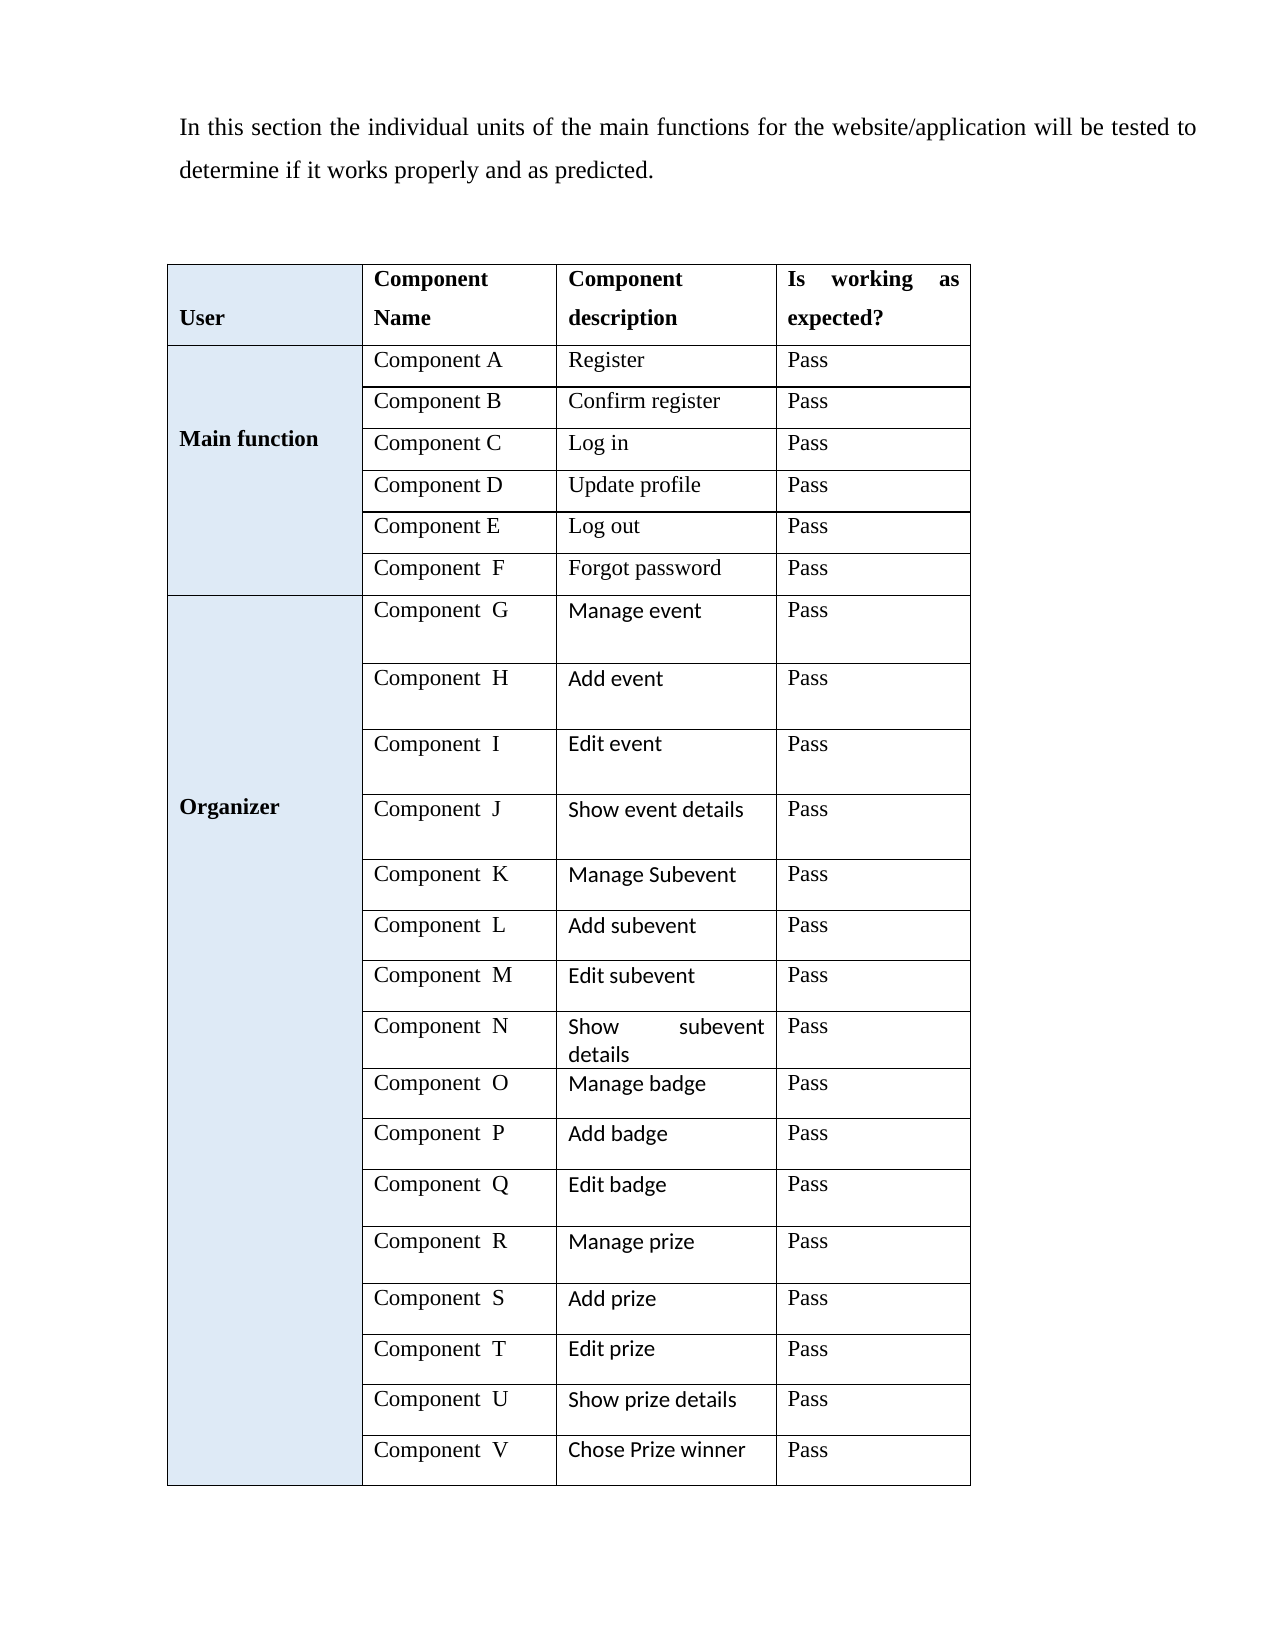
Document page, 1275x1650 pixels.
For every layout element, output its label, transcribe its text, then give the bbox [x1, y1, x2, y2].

table_cell Component K [363, 860, 556, 910]
table_cell Manage event [557, 596, 776, 663]
table_cell Manage prize [557, 1227, 776, 1283]
table_cell Component O [363, 1069, 556, 1118]
table_cell Pass [777, 554, 970, 595]
table_cell Pass [777, 730, 970, 794]
table_cell Pass [777, 1385, 970, 1434]
table_cell Forgot password [557, 554, 776, 595]
table_cell Component G [363, 596, 556, 663]
table_cell Component B [363, 388, 556, 428]
table_cell Pass [777, 860, 970, 910]
table_cell Edit subevent [557, 961, 776, 1011]
table_cell Pass [777, 471, 970, 511]
table_cell Add subevent [557, 911, 776, 960]
table_cell Pass [777, 388, 970, 428]
table_cell Component S [363, 1284, 556, 1333]
table_cell Organizer [168, 596, 362, 1485]
table_cell Pass [777, 1170, 970, 1226]
table_cell Show event details [557, 795, 776, 859]
table_cell Component L [363, 911, 556, 960]
table_cell Pass [777, 429, 970, 470]
table_cell Log out [557, 513, 776, 553]
table_cell Update profile [557, 471, 776, 511]
table_cell Show prize details [557, 1385, 776, 1434]
table_cell Log in [557, 429, 776, 470]
table_cell Component H [363, 664, 556, 728]
table_cell Edit event [557, 730, 776, 794]
table_cell Component T [363, 1335, 556, 1384]
table_cell Component D [363, 471, 556, 511]
table_header Component Name [363, 265, 556, 345]
table_cell Component N [363, 1012, 556, 1068]
table_header Is working as expected? [777, 265, 970, 345]
table_cell Pass [777, 1335, 970, 1384]
table_cell Component Q [363, 1170, 556, 1226]
table_cell Main function [168, 346, 362, 595]
table_cell Edit prize [557, 1335, 776, 1384]
table_cell Component V [363, 1436, 556, 1485]
table_cell Register [557, 346, 776, 386]
table_cell Manage Subevent [557, 860, 776, 910]
table_cell Component A [363, 346, 556, 386]
table_cell Show subevent details [557, 1012, 776, 1068]
table_cell Pass [777, 961, 970, 1011]
table_cell Edit badge [557, 1170, 776, 1226]
table_cell Pass [777, 596, 970, 663]
table_cell Component I [363, 730, 556, 794]
table_cell Add event [557, 664, 776, 728]
table_cell Pass [777, 664, 970, 728]
table_header User [168, 265, 362, 345]
table_cell Component J [363, 795, 556, 859]
table_cell Pass [777, 346, 970, 386]
table_cell Component R [363, 1227, 556, 1283]
table_cell Pass [777, 1284, 970, 1333]
table_cell Component E [363, 513, 556, 553]
table_header Component description [557, 265, 776, 345]
table_cell Pass [777, 1012, 970, 1068]
table_cell Pass [777, 513, 970, 553]
table_cell Component C [363, 429, 556, 470]
table_cell Component F [363, 554, 556, 595]
table_cell Add badge [557, 1119, 776, 1169]
table_cell Add prize [557, 1284, 776, 1333]
table_cell Confirm register [557, 388, 776, 428]
table_cell Pass [777, 1069, 970, 1118]
table_cell Pass [777, 1119, 970, 1169]
table_cell Component M [363, 961, 556, 1011]
table_cell Pass [777, 795, 970, 859]
table_cell Pass [777, 911, 970, 960]
table_cell Component U [363, 1385, 556, 1434]
text In this section the individual units of the main functions for the website/application will be tested to determine if it works properly and as predicted. [179, 112, 1198, 184]
table_cell Manage badge [557, 1069, 776, 1118]
table_cell Pass [777, 1436, 970, 1485]
table_cell Component P [363, 1119, 556, 1169]
table_cell Pass [777, 1227, 970, 1283]
table_cell Chose Prize winner [557, 1436, 776, 1485]
